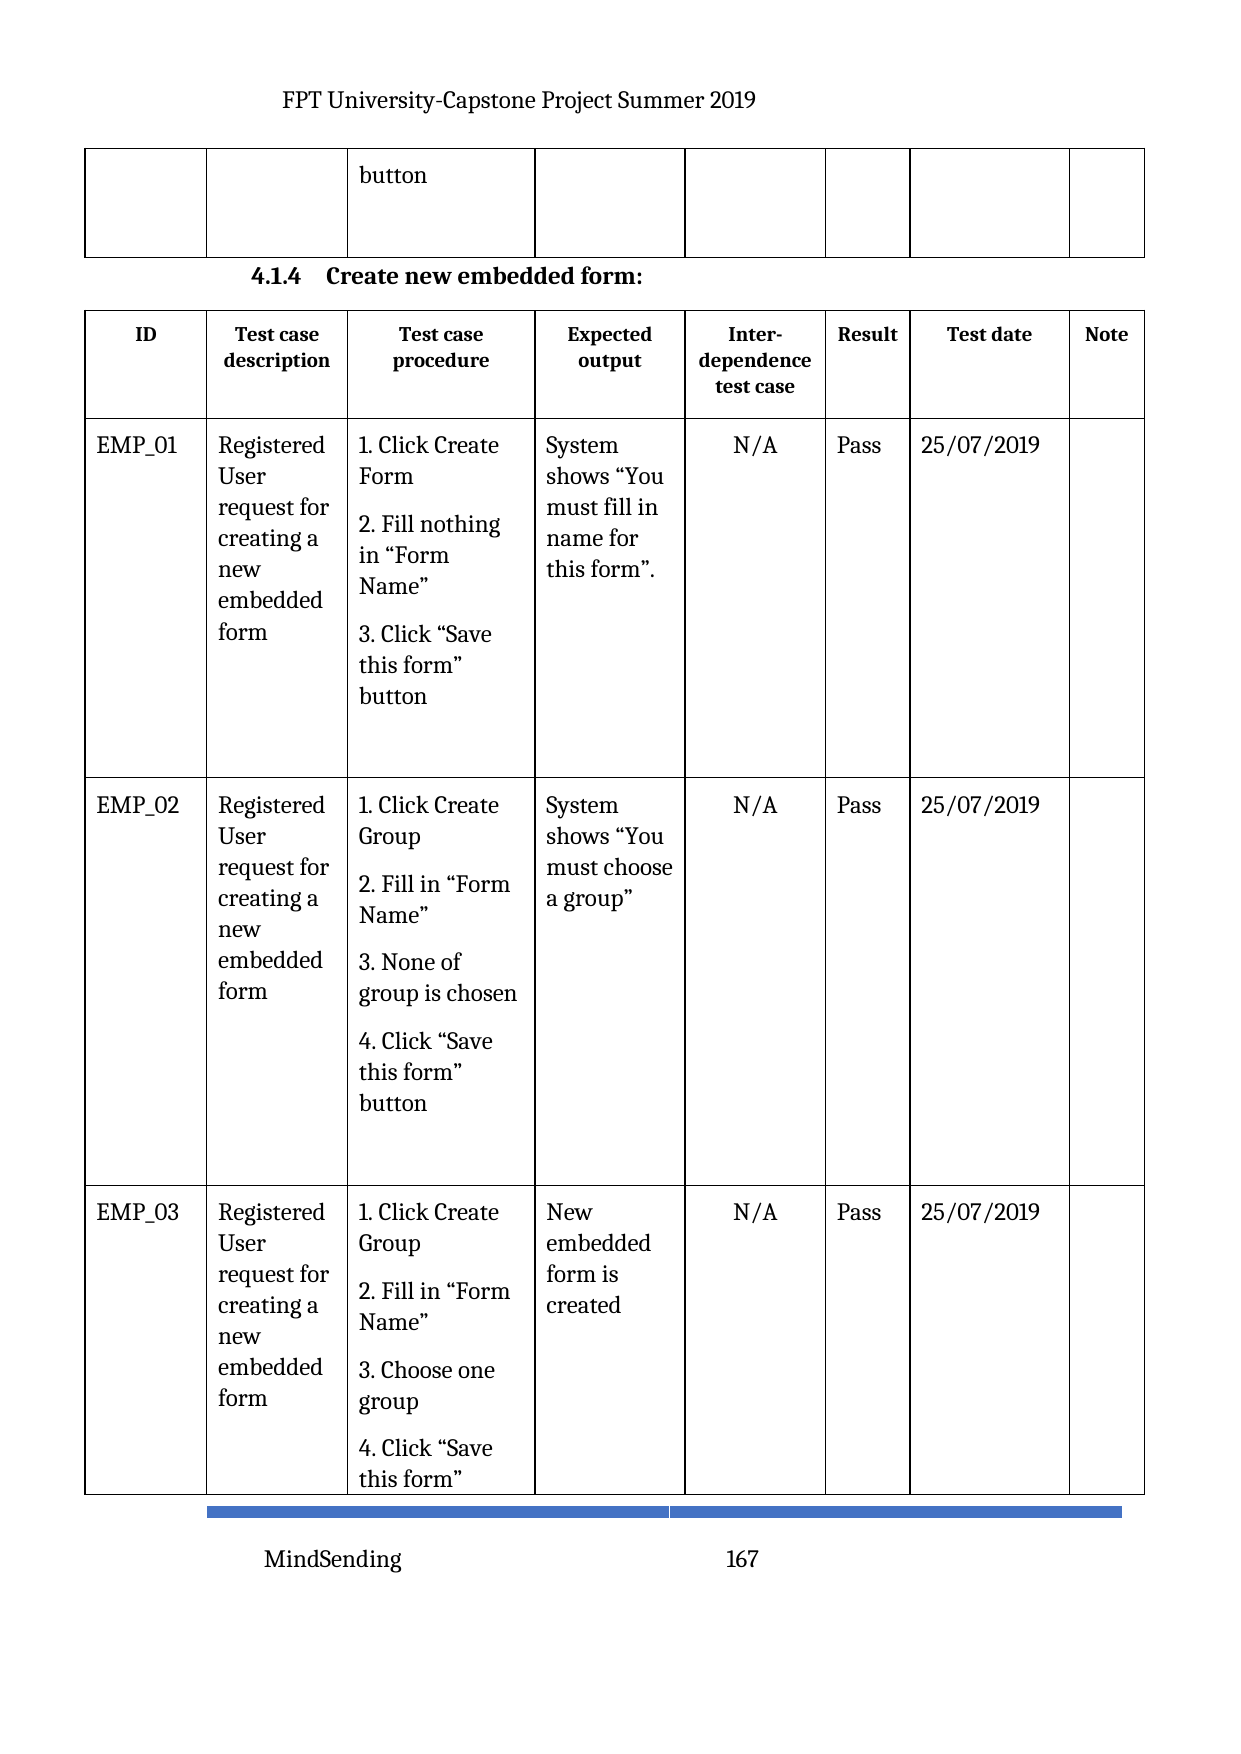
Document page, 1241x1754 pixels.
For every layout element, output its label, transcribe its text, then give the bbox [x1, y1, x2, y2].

subtitle Create new embedded form: [251, 262, 1122, 291]
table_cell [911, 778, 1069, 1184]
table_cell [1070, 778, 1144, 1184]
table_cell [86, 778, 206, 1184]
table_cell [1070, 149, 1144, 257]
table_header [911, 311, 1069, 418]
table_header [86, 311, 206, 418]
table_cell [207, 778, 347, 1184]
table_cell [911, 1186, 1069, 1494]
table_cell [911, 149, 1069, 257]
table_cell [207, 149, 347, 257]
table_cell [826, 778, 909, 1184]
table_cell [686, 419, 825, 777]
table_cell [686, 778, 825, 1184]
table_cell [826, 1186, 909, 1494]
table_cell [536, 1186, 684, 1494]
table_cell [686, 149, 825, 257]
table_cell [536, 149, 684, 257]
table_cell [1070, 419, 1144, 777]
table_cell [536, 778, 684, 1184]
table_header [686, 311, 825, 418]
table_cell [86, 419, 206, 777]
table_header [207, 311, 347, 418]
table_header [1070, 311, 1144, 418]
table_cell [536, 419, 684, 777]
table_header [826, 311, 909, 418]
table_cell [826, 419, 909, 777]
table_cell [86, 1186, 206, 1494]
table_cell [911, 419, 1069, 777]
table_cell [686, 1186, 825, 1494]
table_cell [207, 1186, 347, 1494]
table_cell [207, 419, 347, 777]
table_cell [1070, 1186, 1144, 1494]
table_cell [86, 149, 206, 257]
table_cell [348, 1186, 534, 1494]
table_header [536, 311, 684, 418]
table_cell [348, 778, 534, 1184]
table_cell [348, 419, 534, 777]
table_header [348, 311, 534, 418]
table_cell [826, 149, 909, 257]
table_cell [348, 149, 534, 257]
